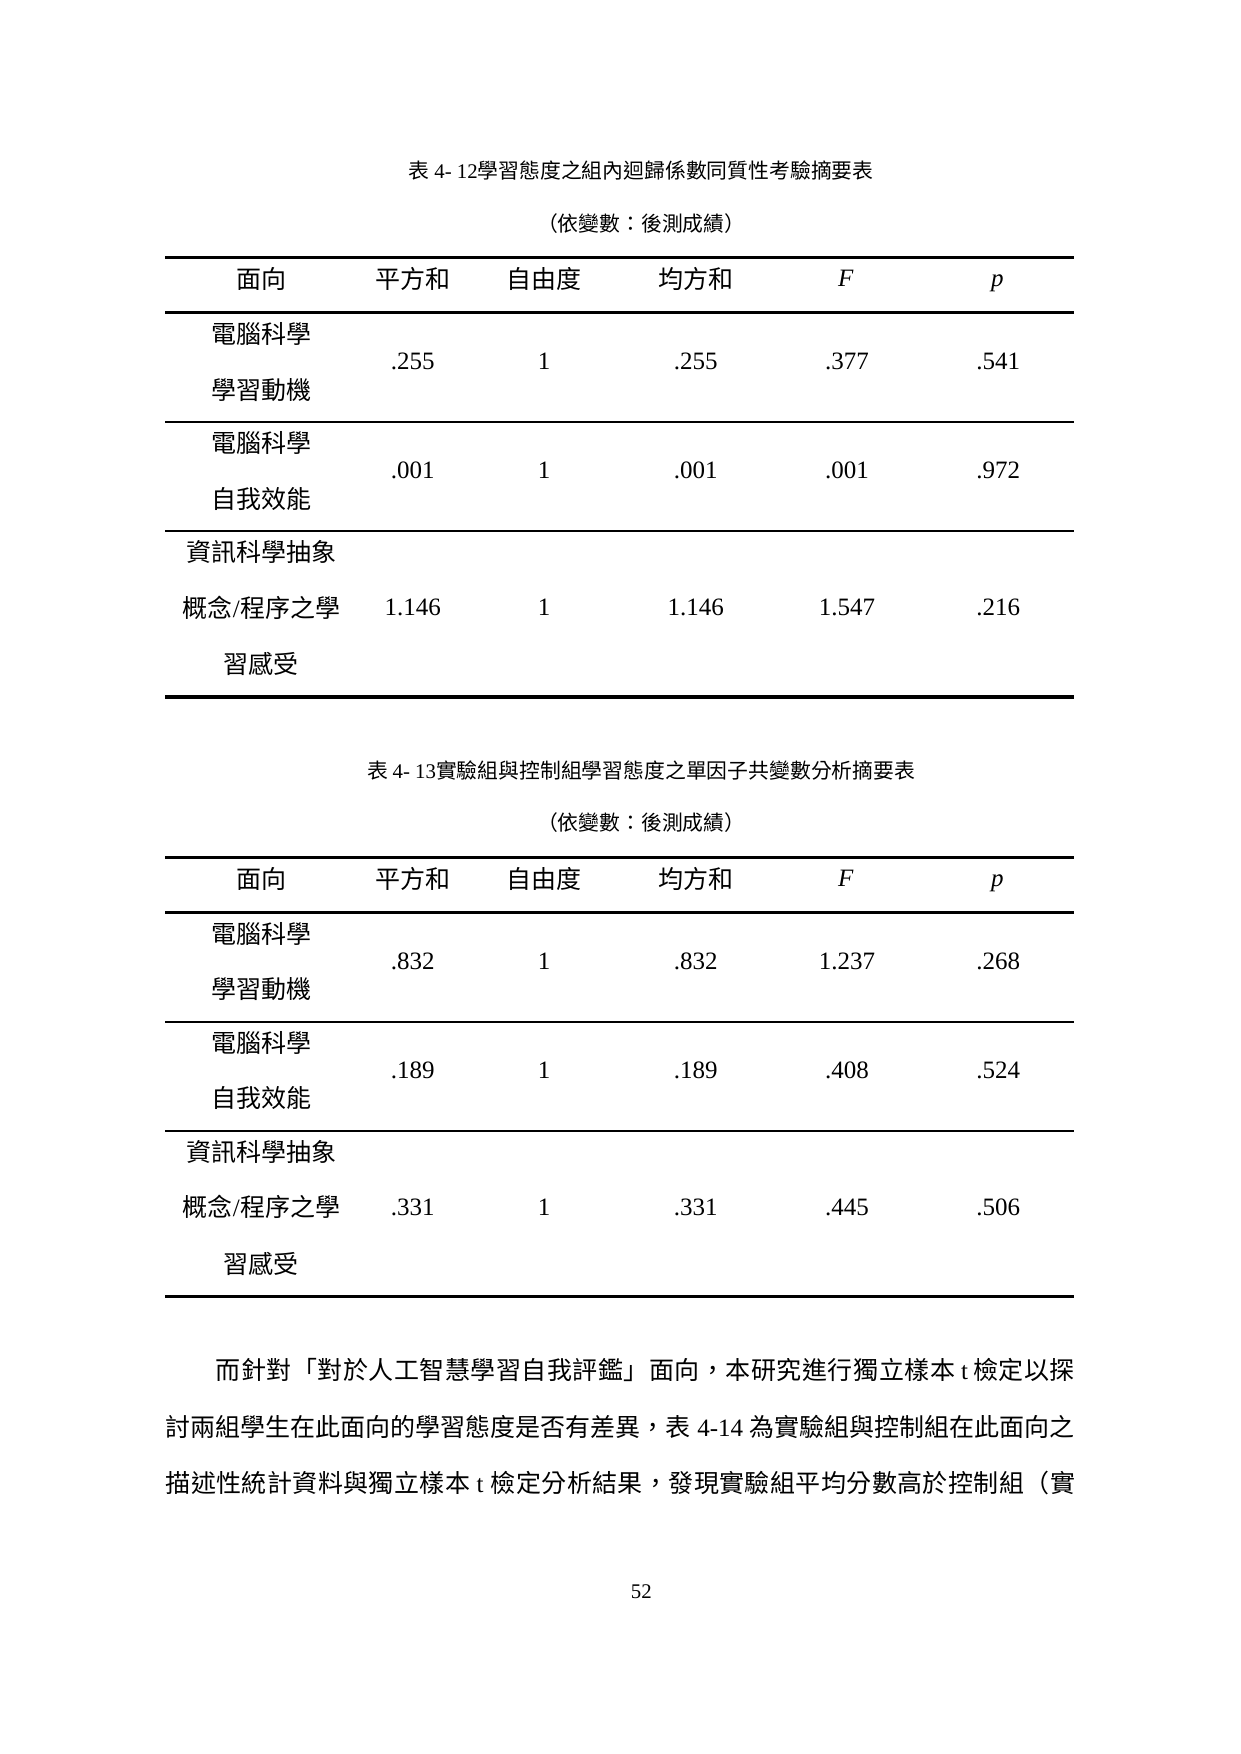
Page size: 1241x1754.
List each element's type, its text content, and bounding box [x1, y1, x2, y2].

table_cell .408 [771, 1023, 922, 1130]
table_cell .832 [357, 914, 468, 1021]
table_cell .189 [620, 1023, 771, 1130]
table_cell 1 [468, 423, 619, 530]
table_header 平方和 [357, 859, 468, 911]
table_header 均方和 [620, 859, 771, 911]
text 表 4- 12學習態度之組內迴歸係數同質性考驗摘要表 [165, 151, 1075, 188]
table_cell .001 [620, 423, 771, 530]
table_cell 1.146 [620, 532, 771, 695]
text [165, 1350, 1075, 1500]
table_cell 電腦科學 學習動機 [165, 914, 357, 1021]
table_cell .216 [923, 532, 1074, 695]
table_cell .001 [771, 423, 922, 530]
table_cell 資訊科學抽象 概念/程序之學習感受 [165, 532, 357, 695]
table_header 面向 [165, 259, 357, 311]
table_header F [771, 259, 922, 311]
table_header p [923, 859, 1074, 911]
table_cell 1 [468, 914, 619, 1021]
table_cell .189 [357, 1023, 468, 1130]
table_cell 1 [468, 1132, 619, 1295]
table_cell 資訊科學抽象 概念/程序之學習感受 [165, 1132, 357, 1295]
table_cell 電腦科學 自我效能 [165, 1023, 357, 1130]
text （依變數：後測成績） [165, 203, 1075, 241]
table_cell 1 [468, 532, 619, 695]
table_cell 1.146 [357, 532, 468, 695]
table_header F [771, 859, 922, 911]
table_cell .268 [923, 914, 1074, 1021]
table_header 自由度 [468, 259, 619, 311]
table_cell .445 [771, 1132, 922, 1295]
table_header 自由度 [468, 859, 619, 911]
table_header 平方和 [357, 259, 468, 311]
table_cell .331 [620, 1132, 771, 1295]
table_cell .832 [620, 914, 771, 1021]
table_cell .377 [771, 314, 922, 421]
table_cell .255 [620, 314, 771, 421]
table_header p [923, 259, 1074, 311]
table_cell 電腦科學 自我效能 [165, 423, 357, 530]
table_cell 1 [468, 314, 619, 421]
table_cell 1.547 [771, 532, 922, 695]
table_cell 1.237 [771, 914, 922, 1021]
table_cell .331 [357, 1132, 468, 1295]
table_cell .541 [923, 314, 1074, 421]
text 表 4- 13實驗組與控制組學習態度之單因子共變數分析摘要表 [165, 750, 1075, 788]
table_cell 電腦科學 學習動機 [165, 314, 357, 421]
table_header 均方和 [620, 259, 771, 311]
table_cell .255 [357, 314, 468, 421]
text （依變數：後測成績） [165, 803, 1075, 841]
table_cell 1 [468, 1023, 619, 1130]
table_cell .506 [923, 1132, 1074, 1295]
table_cell .001 [357, 423, 468, 530]
table_cell .972 [923, 423, 1074, 530]
table_cell .524 [923, 1023, 1074, 1130]
table_header 面向 [165, 859, 357, 911]
